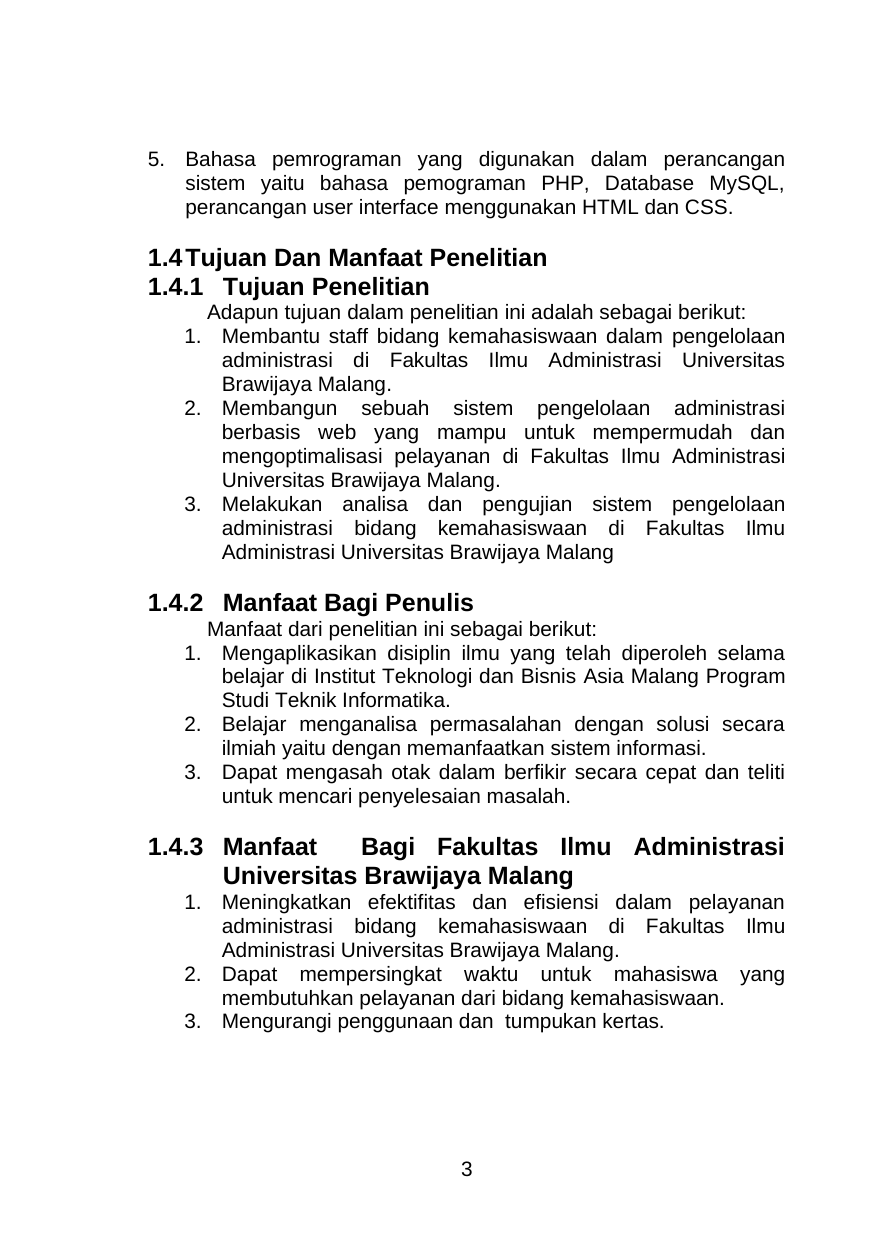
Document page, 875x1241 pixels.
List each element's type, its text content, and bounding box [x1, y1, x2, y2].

list Tujuan Penelitian [148, 271, 785, 300]
list Melakukan analisa dan pengujian sistem pengelolaan administrasi bidang kemahasiswaan di Fakultas Ilmu Administrasi Universitas Brawijaya Malang [184, 492, 785, 564]
list Adapun tujuan dalam penelitian ini adalah sebagai berikut: [148, 300, 785, 324]
list Dapat mempersingkat waktu untuk mahasiswa yang membutuhkan pelayanan dari bidang kemahasiswaan. [184, 961, 785, 1009]
list Tujuan Dan Manfaat Penelitian [148, 243, 785, 271]
list Meningkatkan efektifitas dan efisiensi dalam pelayanan administrasi bidang kemahasiswaan di Fakultas Ilmu Administrasi Universitas Brawijaya Malang. [184, 889, 785, 961]
list Belajar menganalisa permasalahan dengan solusi secara ilmiah yaitu dengan memanfaatkan sistem informasi. [184, 712, 785, 760]
list Manfaat Bagi Penulis [148, 588, 785, 616]
list Dapat mengasah otak dalam berfikir secara cepat dan teliti untuk mencari penyelesaian masalah. [184, 760, 785, 808]
list Membantu staff bidang kemahasiswaan dalam pengelolaan administrasi di Fakultas Ilmu Administrasi Universitas Brawijaya Malang. [184, 324, 785, 396]
list Membangun sebuah sistem pengelolaan administrasi berbasis web yang mampu untuk mempermudah dan mengoptimalisasi pelayanan di Fakultas Ilmu Administrasi Universitas Brawijaya Malang. [184, 396, 785, 492]
list Manfaat dari penelitian ini sebagai berikut: [148, 616, 785, 640]
list Bahasa pemrograman yang digunakan dalam perancangan sistem yaitu bahasa pemograman PHP, Database MySQL, perancangan user interface menggunakan HTML dan CSS. [148, 147, 785, 219]
list Mengaplikasikan disiplin ilmu yang telah diperoleh selama belajar di Institut Teknologi dan Bisnis Asia Malang Program Studi Teknik Informatika. [184, 640, 785, 712]
list Manfaat Bagi Fakultas Ilmu Administrasi Universitas Brawijaya Malang [148, 832, 785, 889]
list Mengurangi penggunaan dan tumpukan kertas. [184, 1009, 785, 1033]
